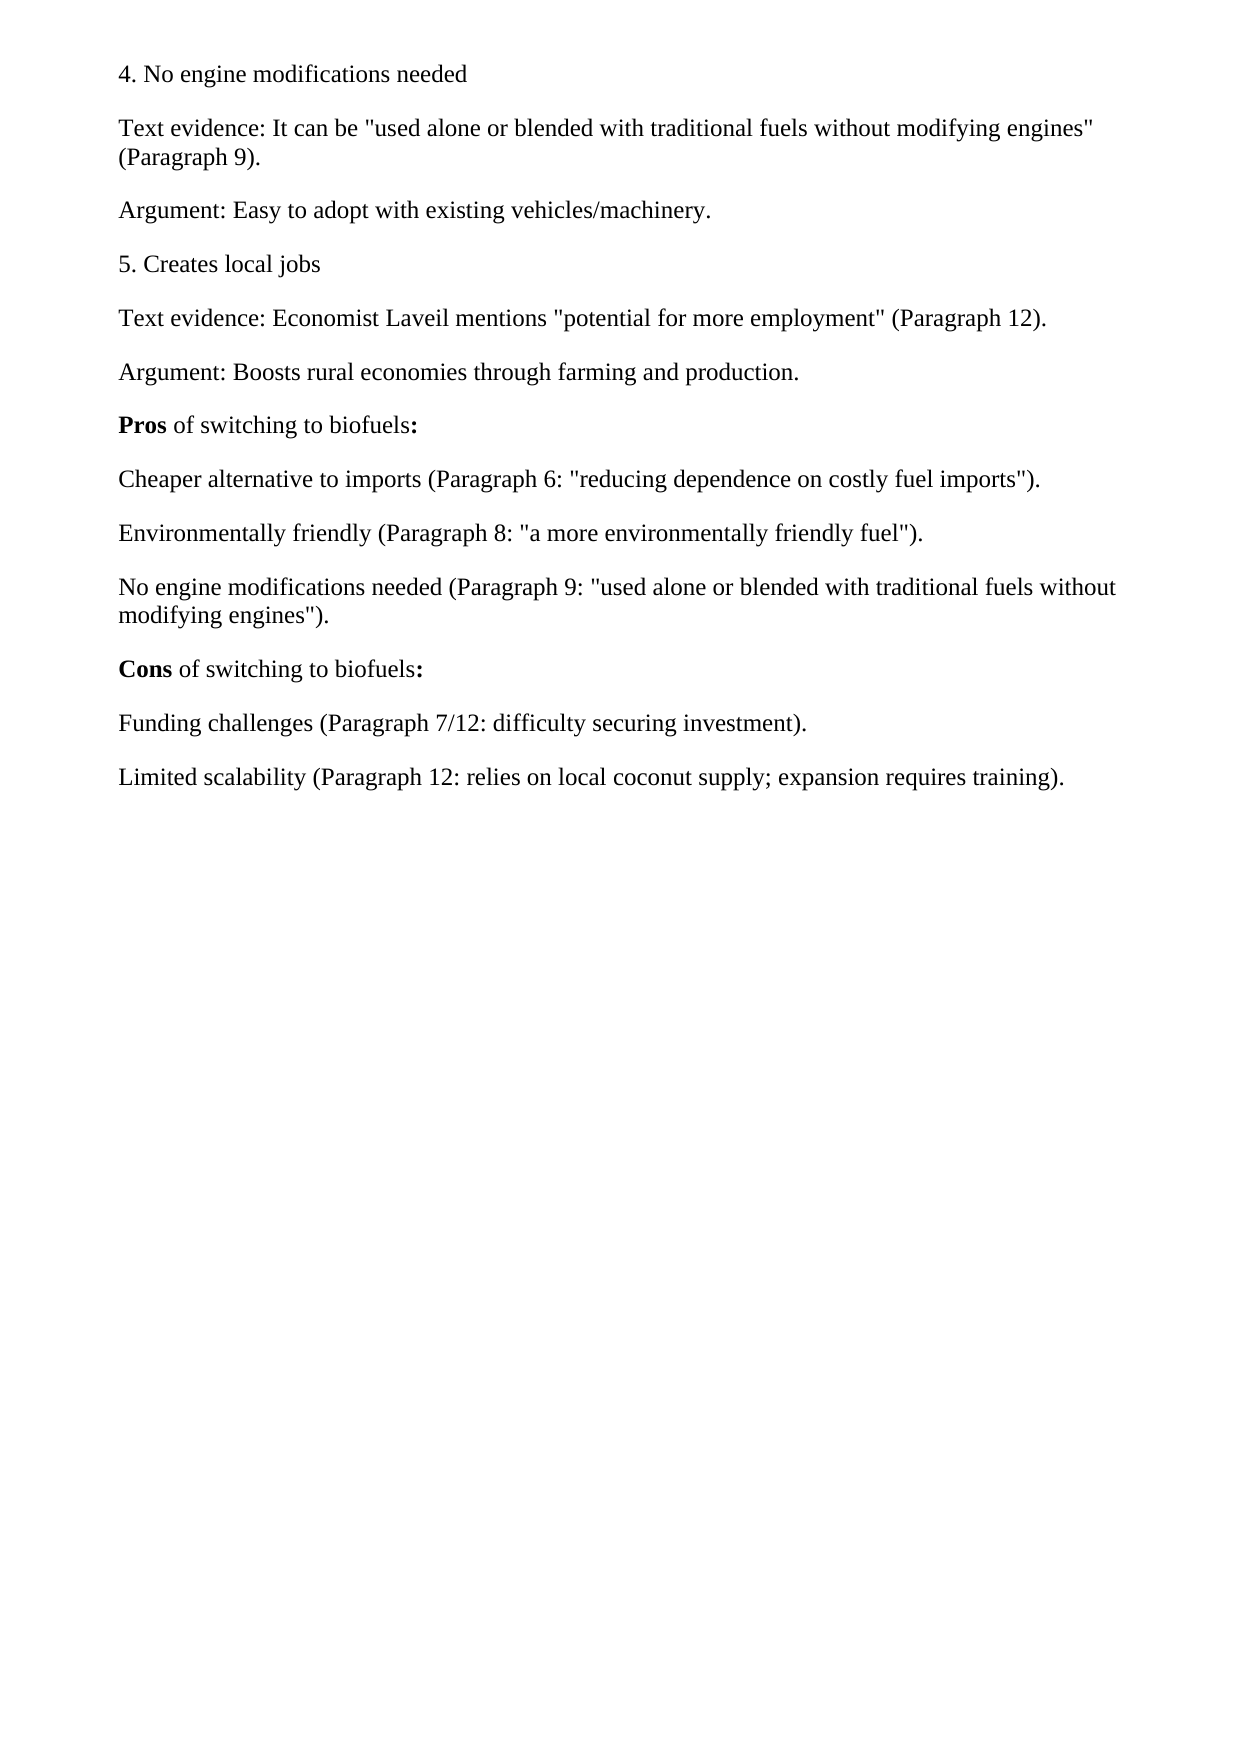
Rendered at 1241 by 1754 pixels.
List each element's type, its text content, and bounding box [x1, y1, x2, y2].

text 5. Creates local jobs [118, 249, 1181, 278]
text 4. No engine modifications needed [118, 59, 1181, 88]
text Pros of switching to biofuels: [118, 410, 1181, 439]
text Argument: Boosts rural economies through farming and production. [118, 357, 1181, 385]
text Argument: Easy to adopt with existing vehicles/machinery. [118, 195, 1181, 224]
text Environmentally friendly (Paragraph 8: "a more environmentally friendly fuel"). [118, 518, 1181, 547]
text Limited scalability (Paragraph 12: relies on local coconut supply; expansion requires training). [118, 762, 1181, 790]
text No engine modifications needed (Paragraph 9: "used alone or blended with traditional fuels without modifying engines"). [118, 572, 1181, 629]
text Funding challenges (Paragraph 7/12: difficulty securing investment). [118, 708, 1181, 737]
text Cheaper alternative to imports (Paragraph 6: "reducing dependence on costly fuel imports"). [118, 464, 1181, 493]
text Text evidence: Economist Laveil mentions "potential for more employment" (Paragraph 12). [118, 303, 1181, 332]
text Text evidence: It can be "used alone or blended with traditional fuels without modifying engines" (Paragraph 9). [118, 113, 1181, 170]
text Cons of switching to biofuels: [118, 654, 1181, 683]
